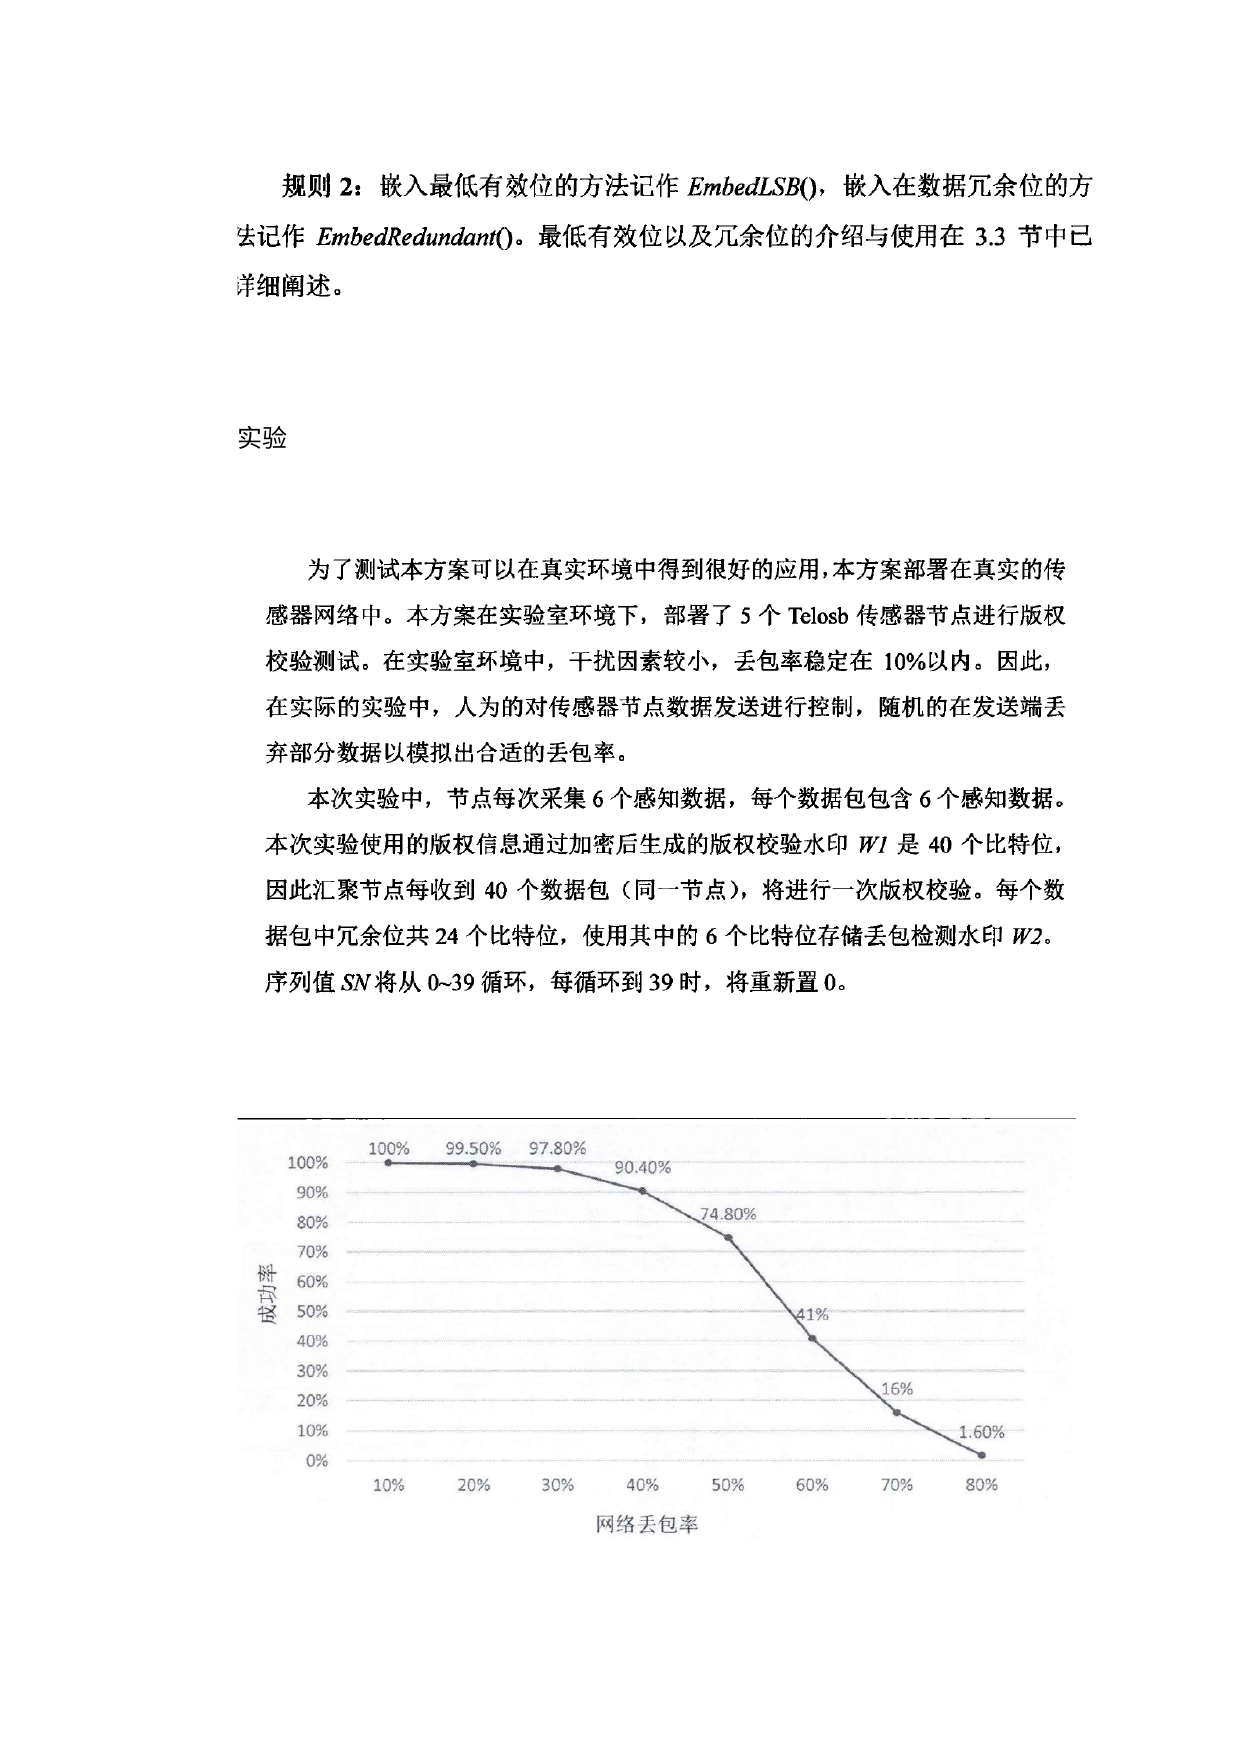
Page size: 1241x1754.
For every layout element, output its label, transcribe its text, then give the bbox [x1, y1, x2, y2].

picture [237, 1118, 1103, 1563]
picture [237, 162, 1103, 301]
text 实验 [237, 404, 1053, 469]
picture [237, 551, 1103, 1008]
